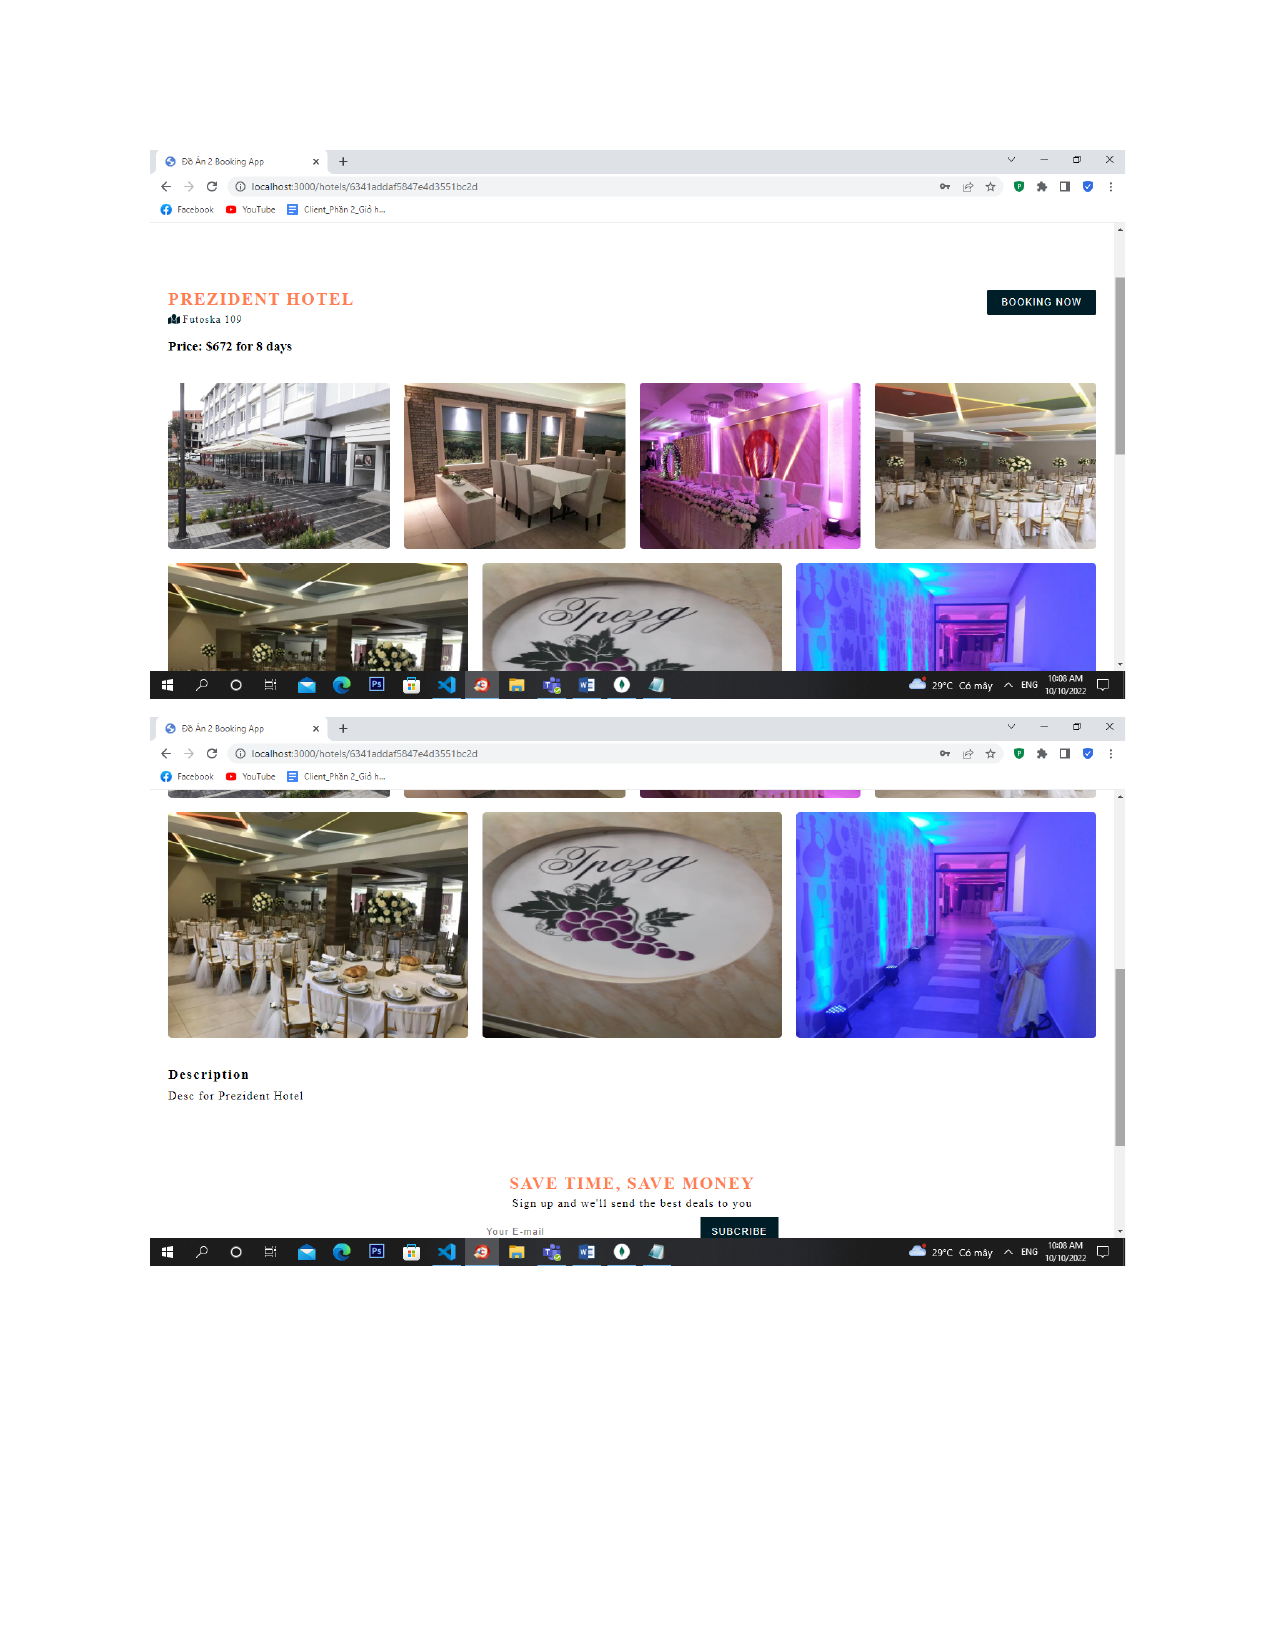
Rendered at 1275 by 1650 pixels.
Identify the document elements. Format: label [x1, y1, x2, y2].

picture [150, 717, 1125, 1266]
picture [150, 150, 1125, 699]
